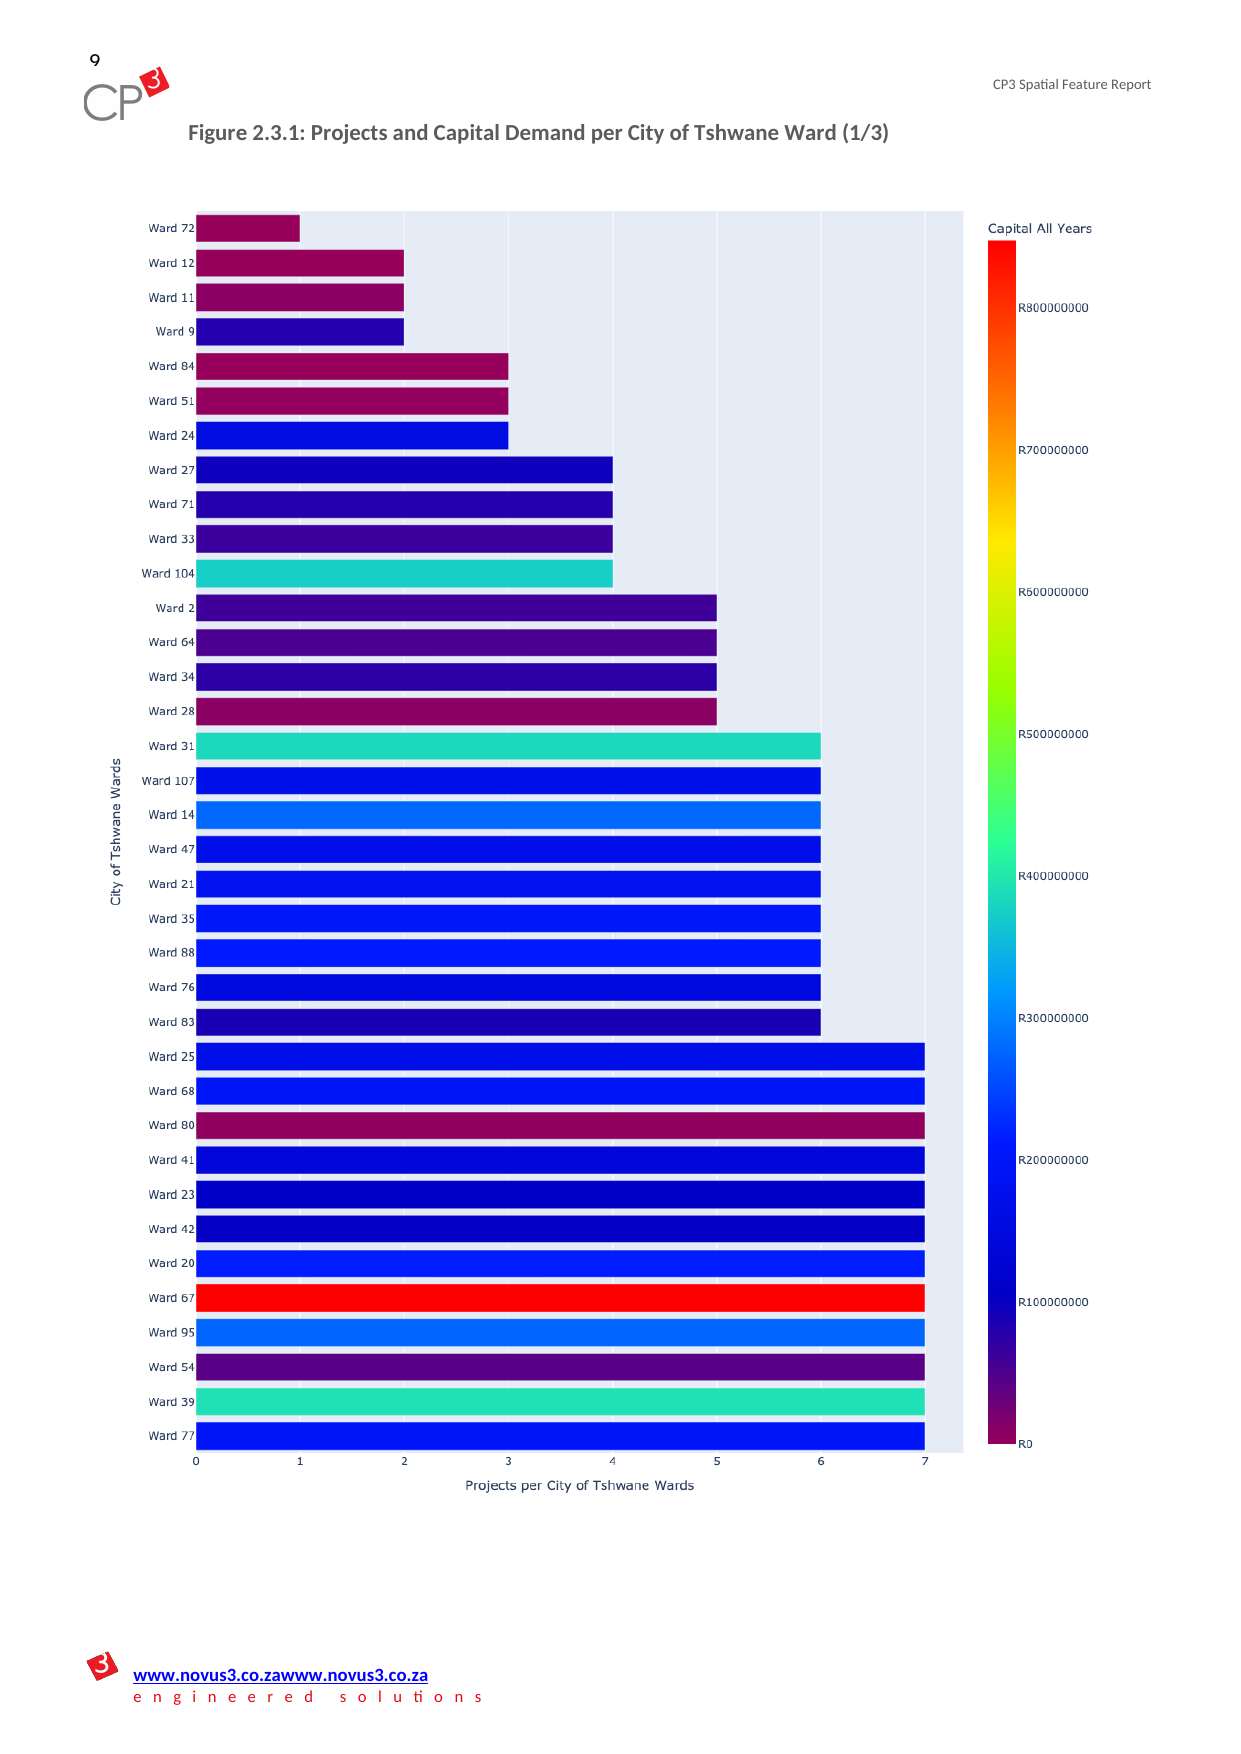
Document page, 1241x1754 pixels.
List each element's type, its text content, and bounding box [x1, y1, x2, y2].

picture [83, 66, 170, 132]
picture [86, 1651, 119, 1681]
text Figure 2.3.1: Projects and Capital Demand per City of Tshwane Ward (1/3) [89, 118, 1152, 146]
picture [107, 156, 1112, 1526]
